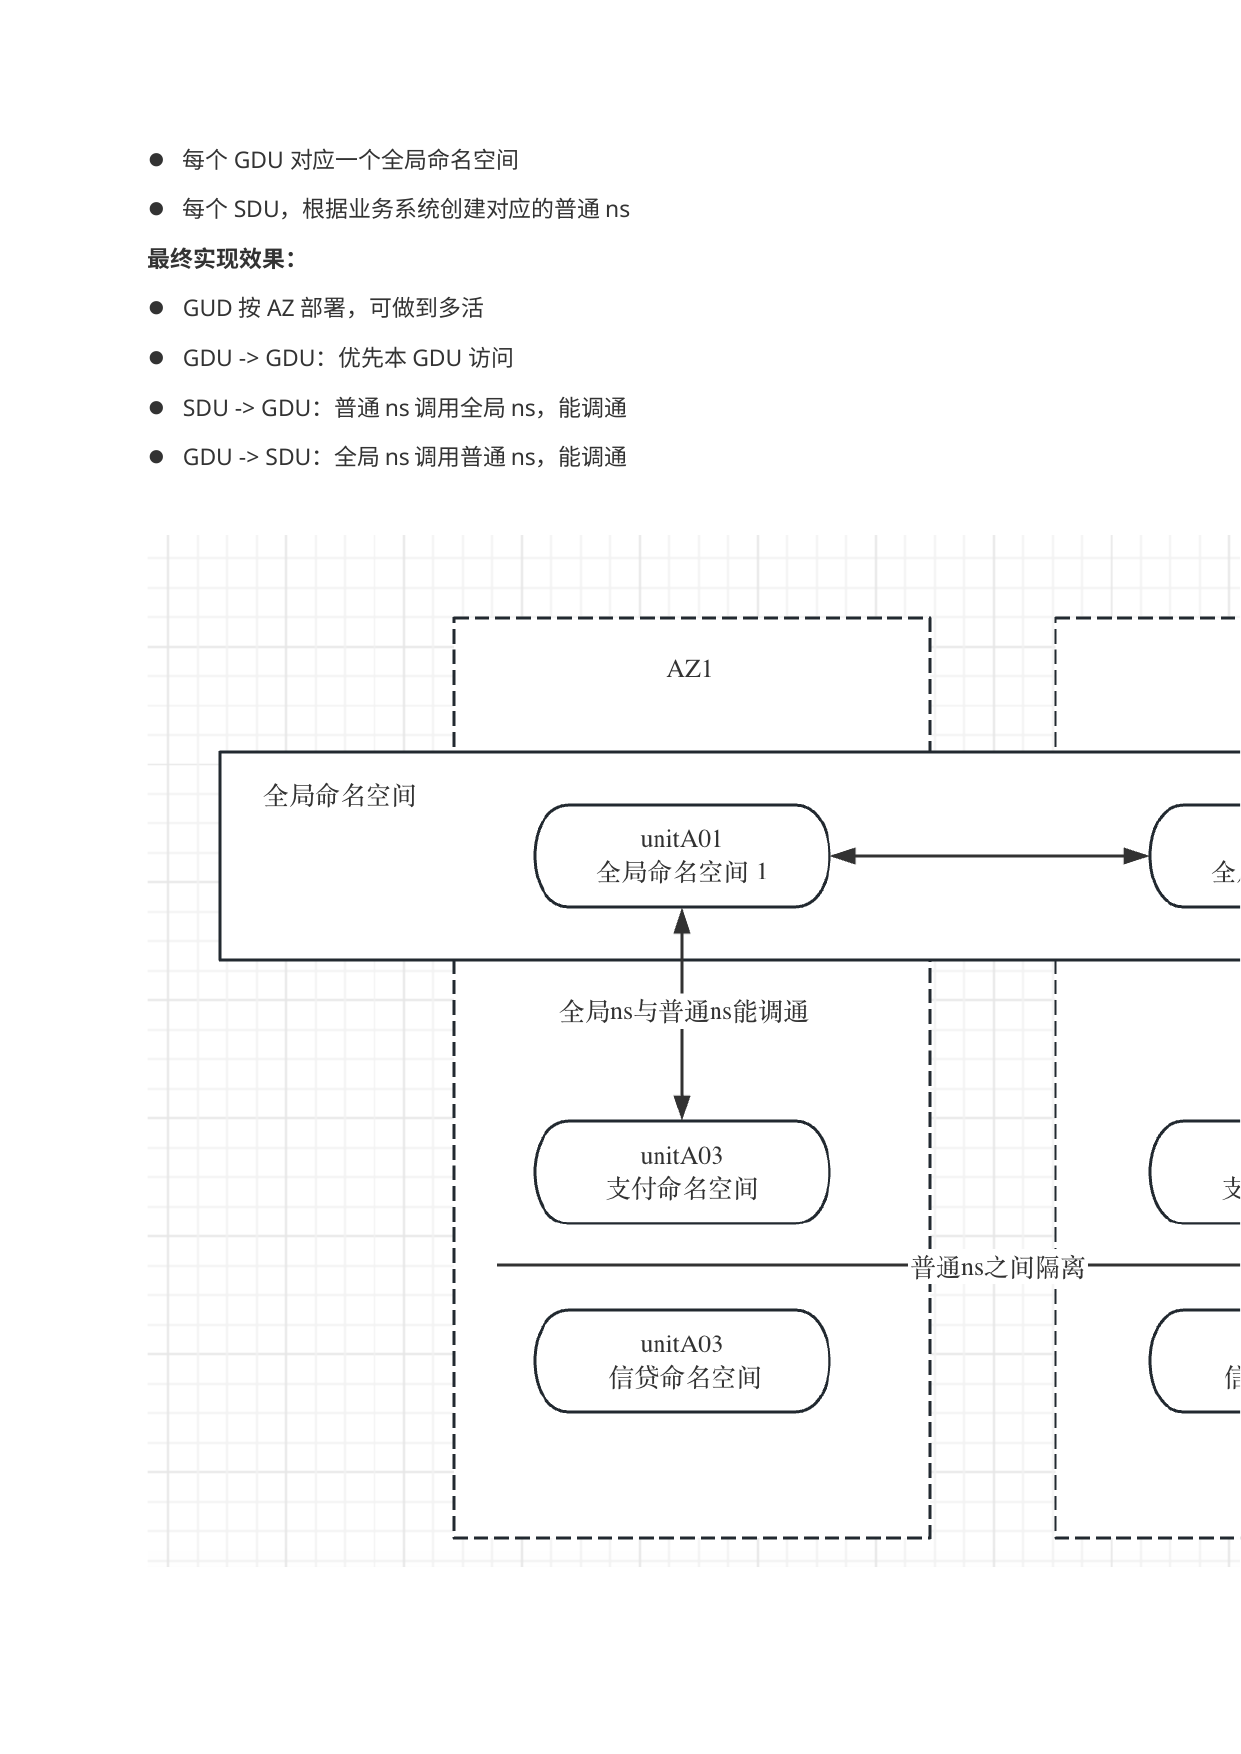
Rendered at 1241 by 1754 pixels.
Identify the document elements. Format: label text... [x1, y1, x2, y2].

list 每个 GDU 对应一个全局命名空间 [148, 142, 1093, 175]
text 最终实现效果： [148, 241, 1093, 274]
list GDU -> SDU：全局ns调用普通ns，能调通 [148, 439, 1093, 472]
list GDU -> GDU：优先本 GDU 访问 [148, 340, 1093, 373]
list 每个 SDU，根据业务系统创建对应的普通ns [148, 191, 1093, 225]
picture [147, 535, 1241, 1567]
list SDU -> GDU：普通ns调用全局ns，能调通 [148, 389, 1093, 423]
list GUD 按 AZ 部署，可做到多活 [148, 290, 1093, 324]
